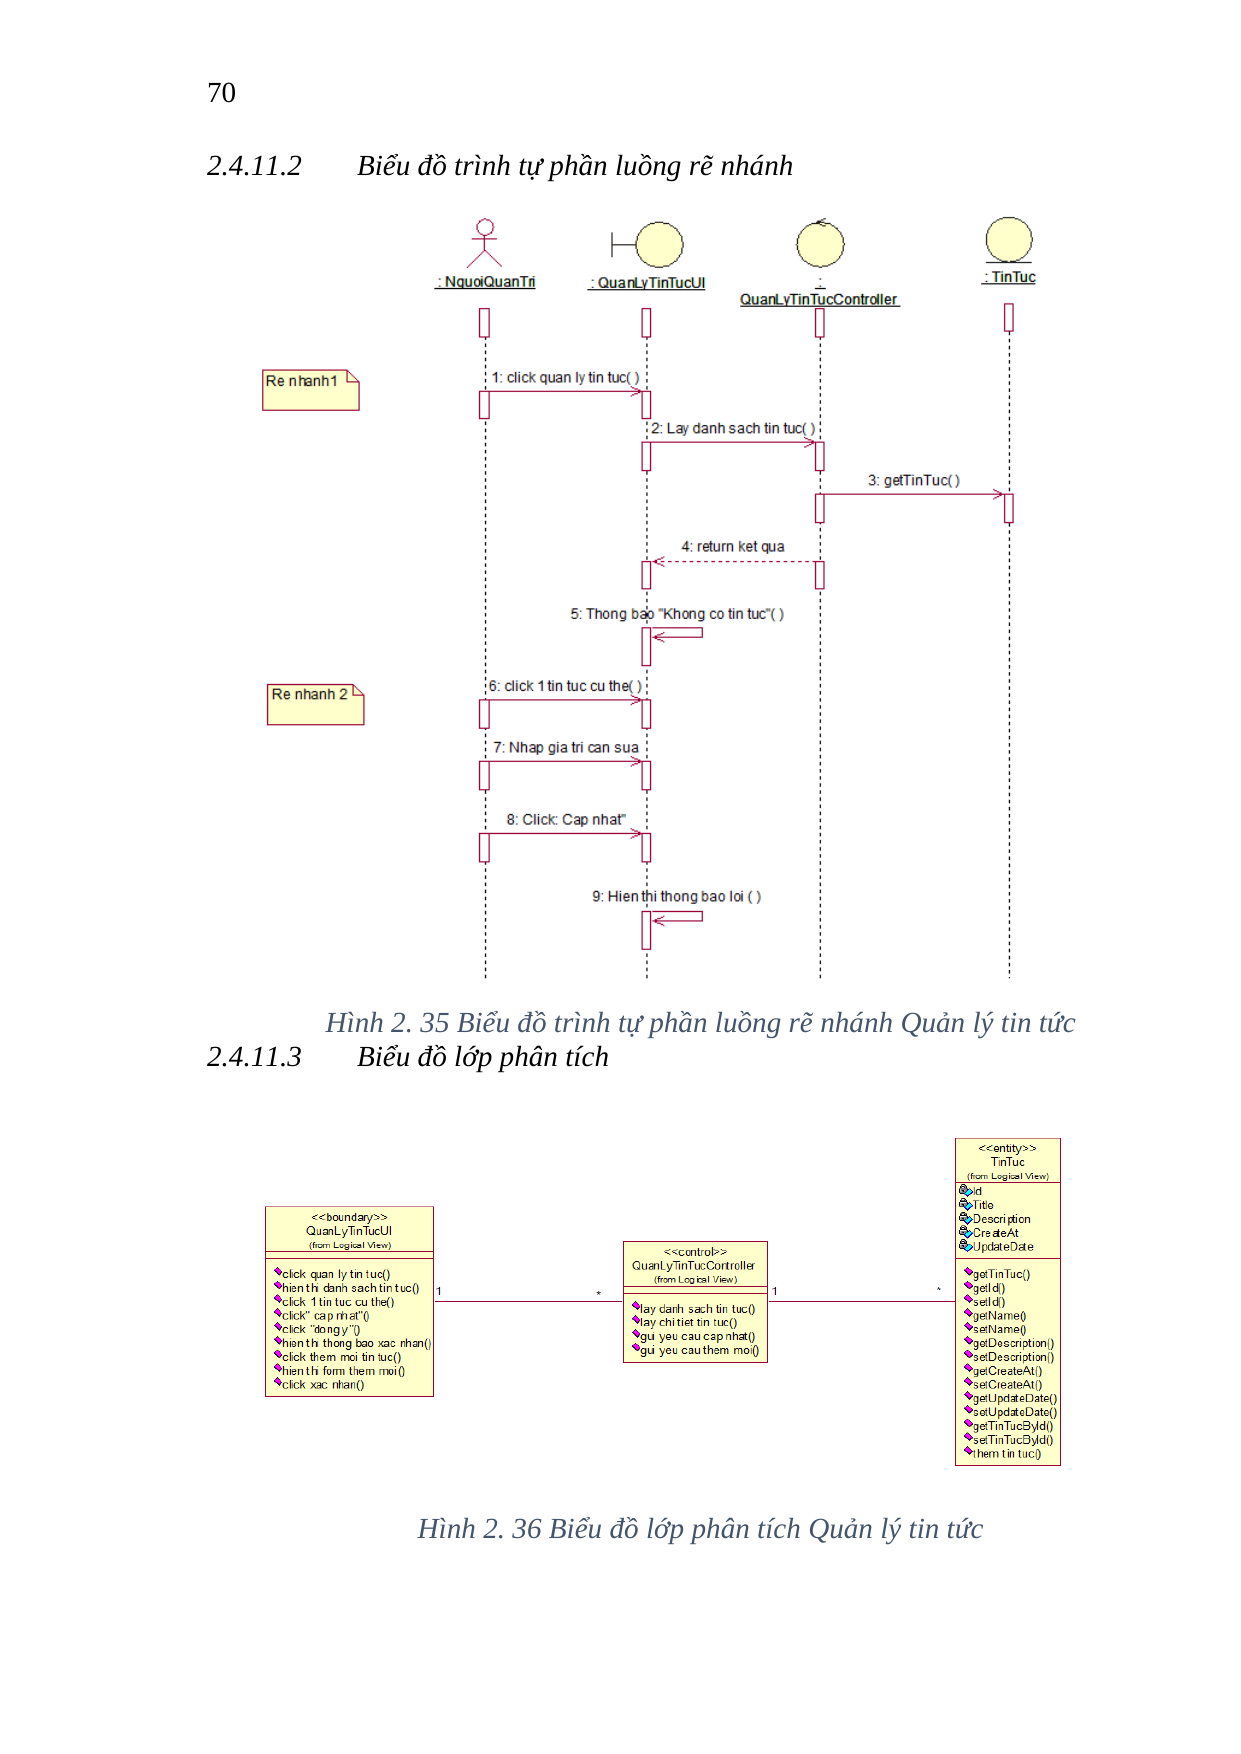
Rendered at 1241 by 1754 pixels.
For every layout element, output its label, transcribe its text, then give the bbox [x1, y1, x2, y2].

subtitle Biểu đồ lớp phân tích [207, 1039, 1122, 1072]
subtitle Biểu đồ trình tự phần luồng rẽ nhánh [207, 148, 1122, 181]
picture [249, 198, 1080, 989]
picture [206, 1088, 1123, 1495]
text Hình 2. 36 Biểu đồ lớp phân tích Quản lý tin tức [207, 1511, 1122, 1544]
text Hình 2. 35 Biểu đồ trình tự phần luồng rẽ nhánh Quản lý tin tức [207, 1005, 1122, 1039]
